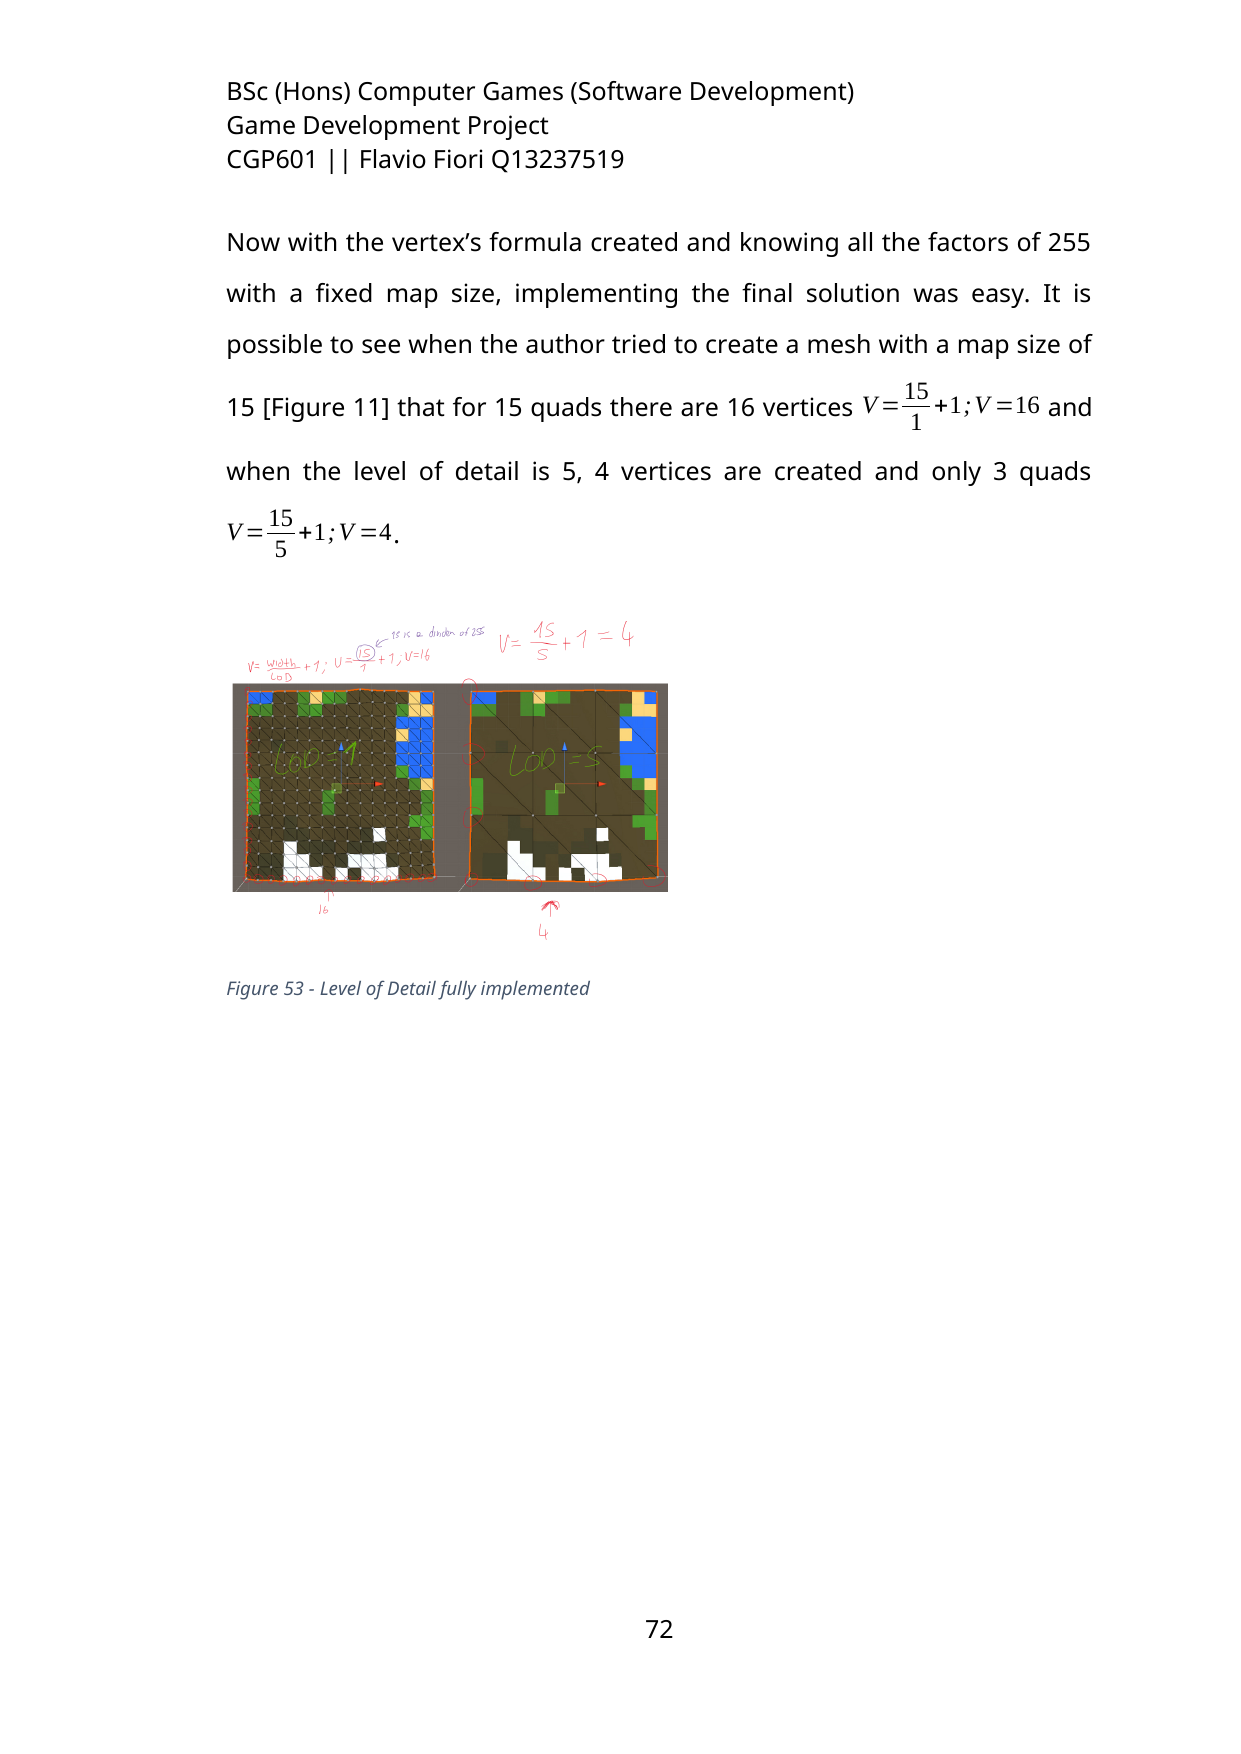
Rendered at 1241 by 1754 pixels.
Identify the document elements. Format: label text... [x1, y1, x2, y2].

text Now with the vertex’s formula created and knowing all the factors of 255 with a fixed map size, implementing the final solution was easy. It is possible to see when the author tried to create a mesh with a map size of 15 [Figure 11] that for 15 quads there are 16 vertices and when the level of detail is 5, 4 vertices are created and only 3 quads . [226, 224, 1092, 563]
picture [232, 580, 668, 959]
